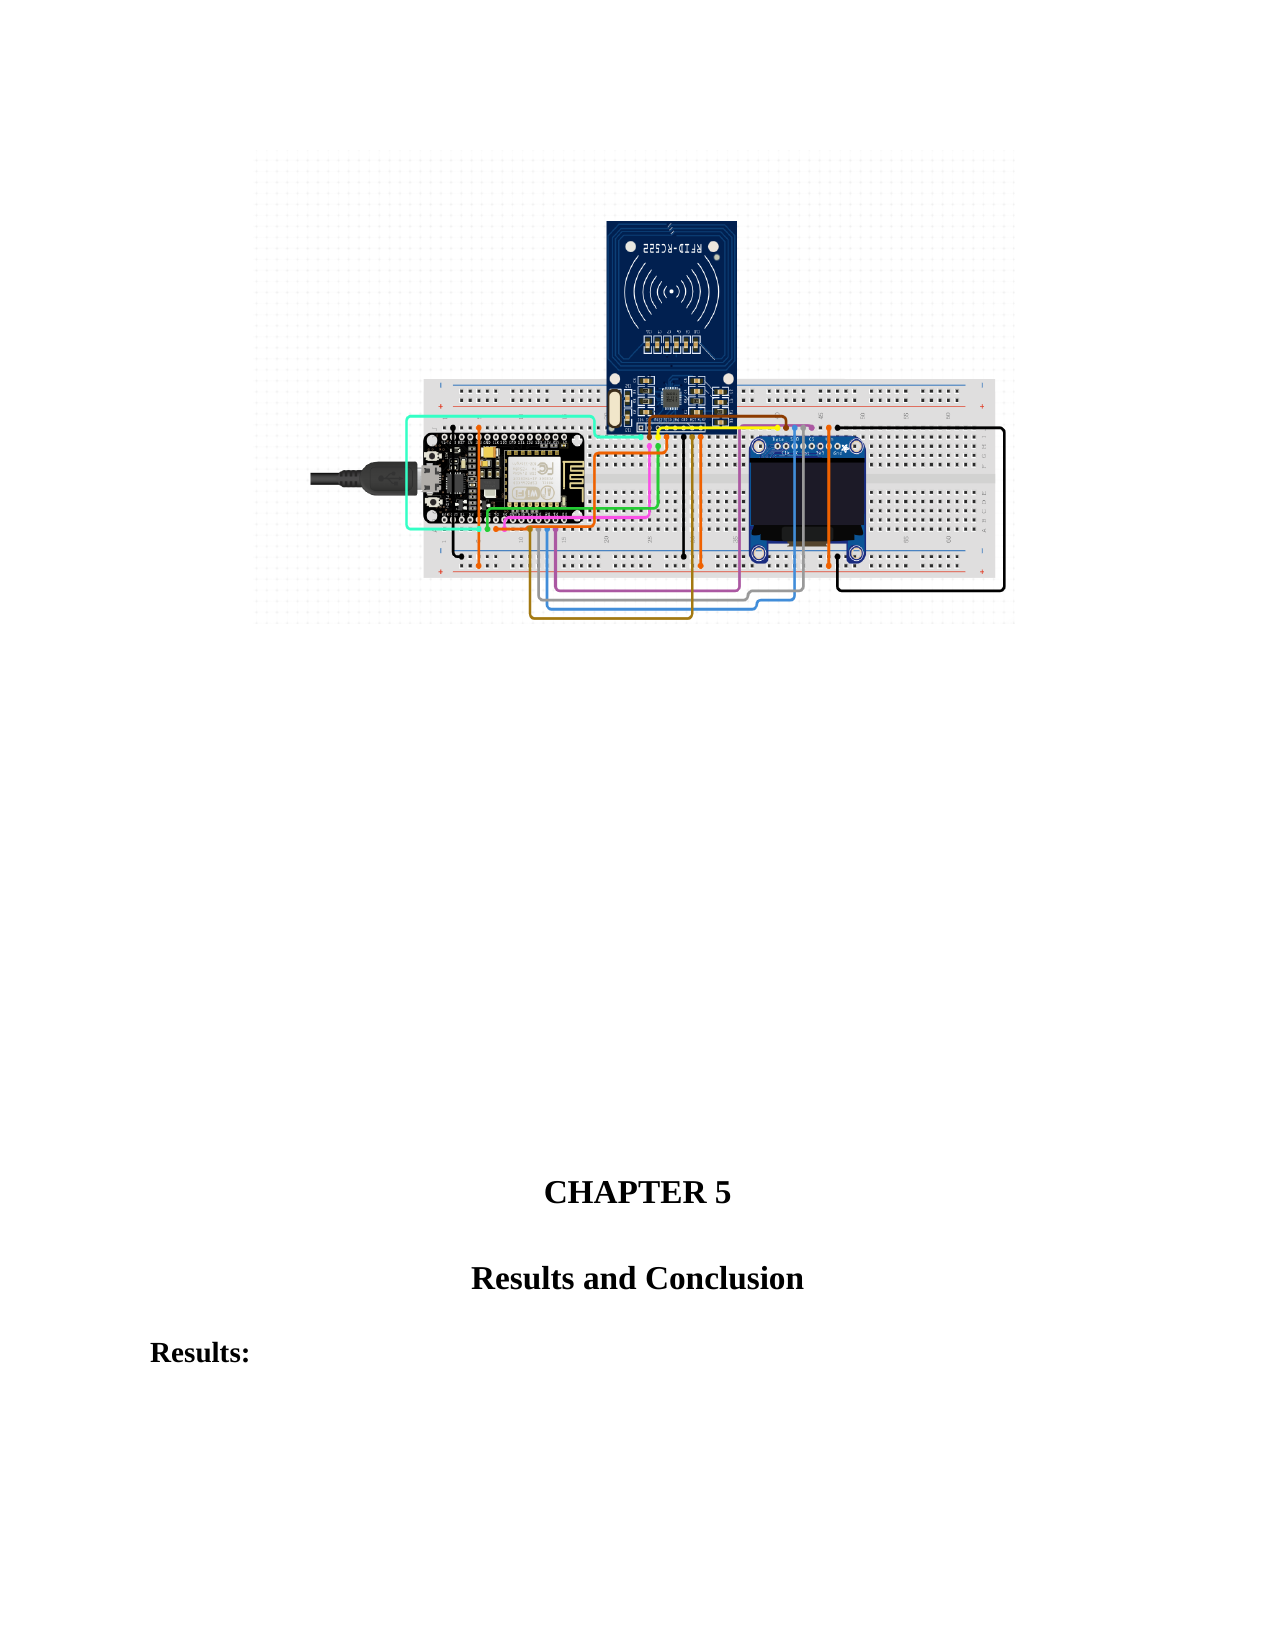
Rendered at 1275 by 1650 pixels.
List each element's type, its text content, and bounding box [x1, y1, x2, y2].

text Results: [150, 1335, 1125, 1369]
text CHAPTER 5 [150, 1172, 1125, 1211]
picture [253, 150, 1015, 624]
subtitle Results and Conclusion [150, 1258, 1125, 1296]
